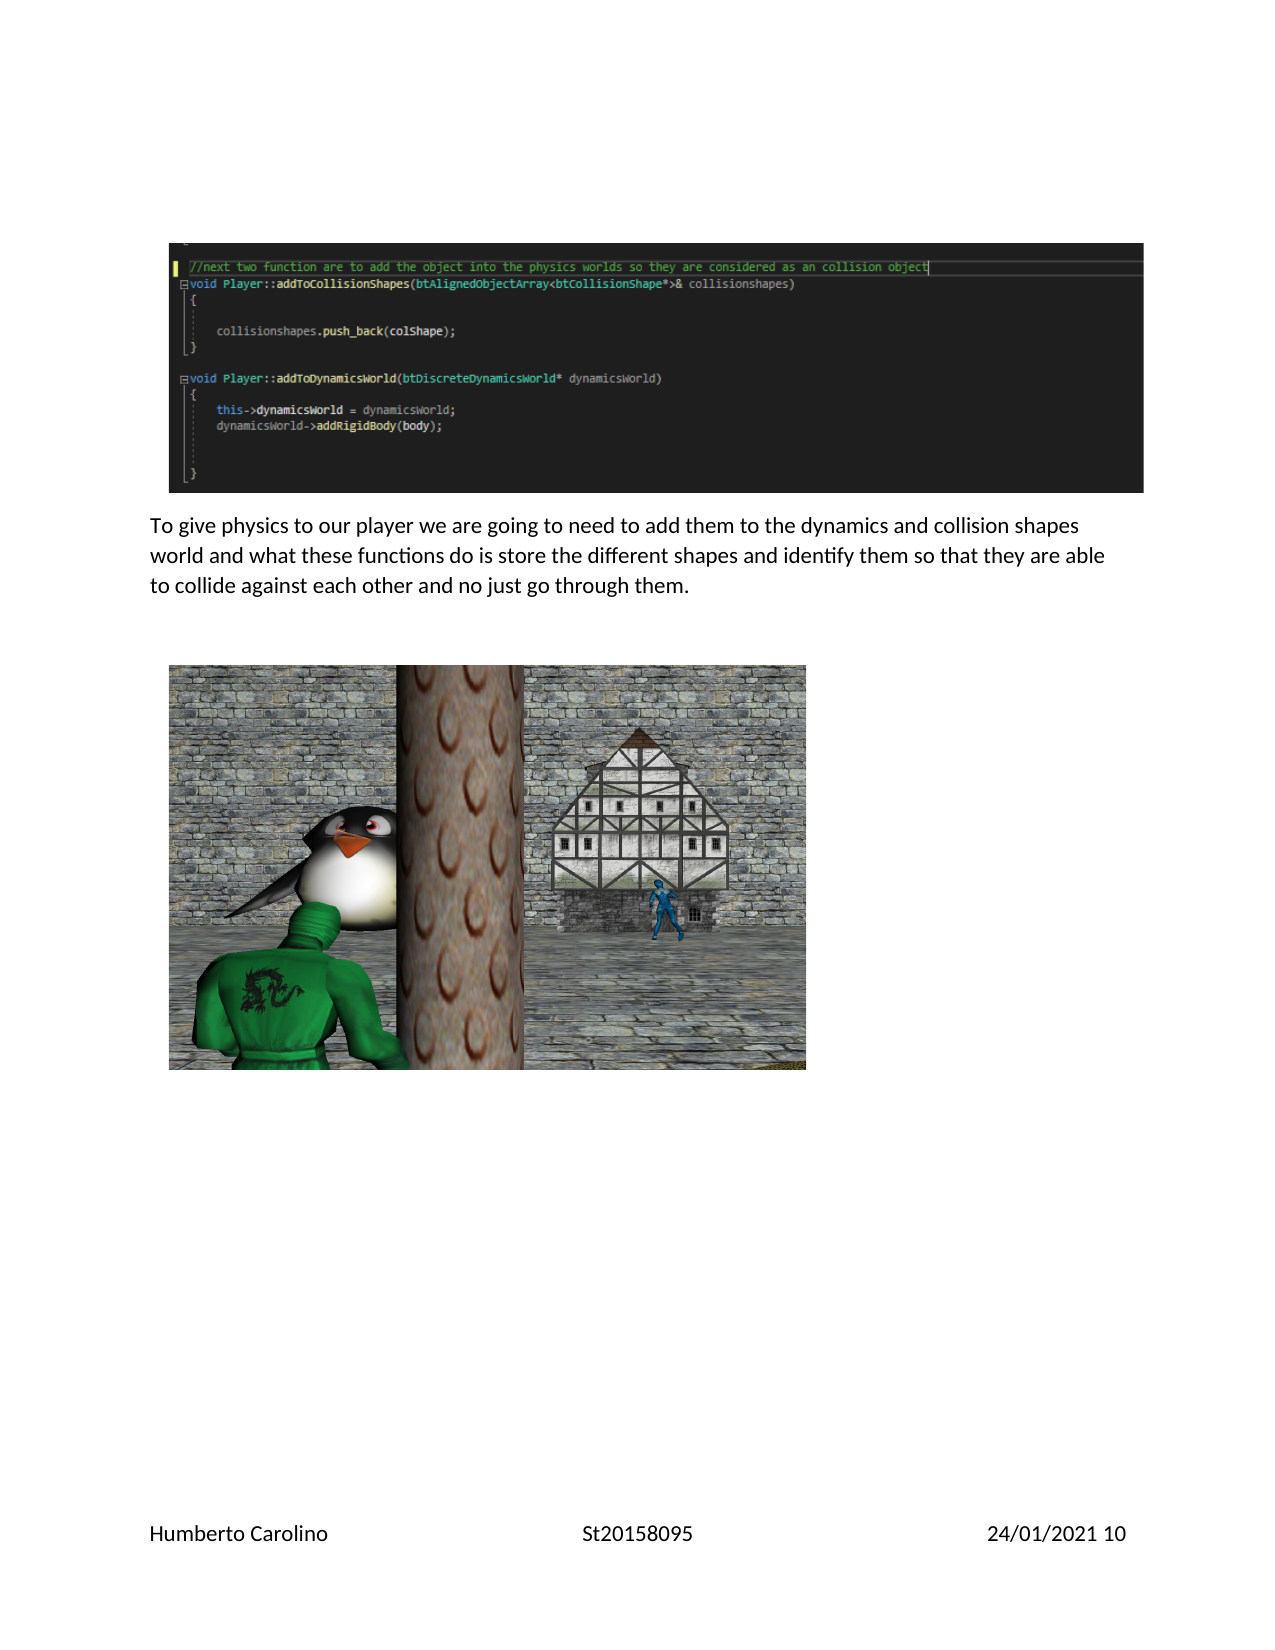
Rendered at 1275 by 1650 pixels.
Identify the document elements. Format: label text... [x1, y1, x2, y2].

text To give physics to our player we are going to need to add them to the dynamics and collision shapes world and what these functions do is store the different shapes and identify them so that they are able to collide against each other and no just go through them. [150, 511, 1125, 599]
